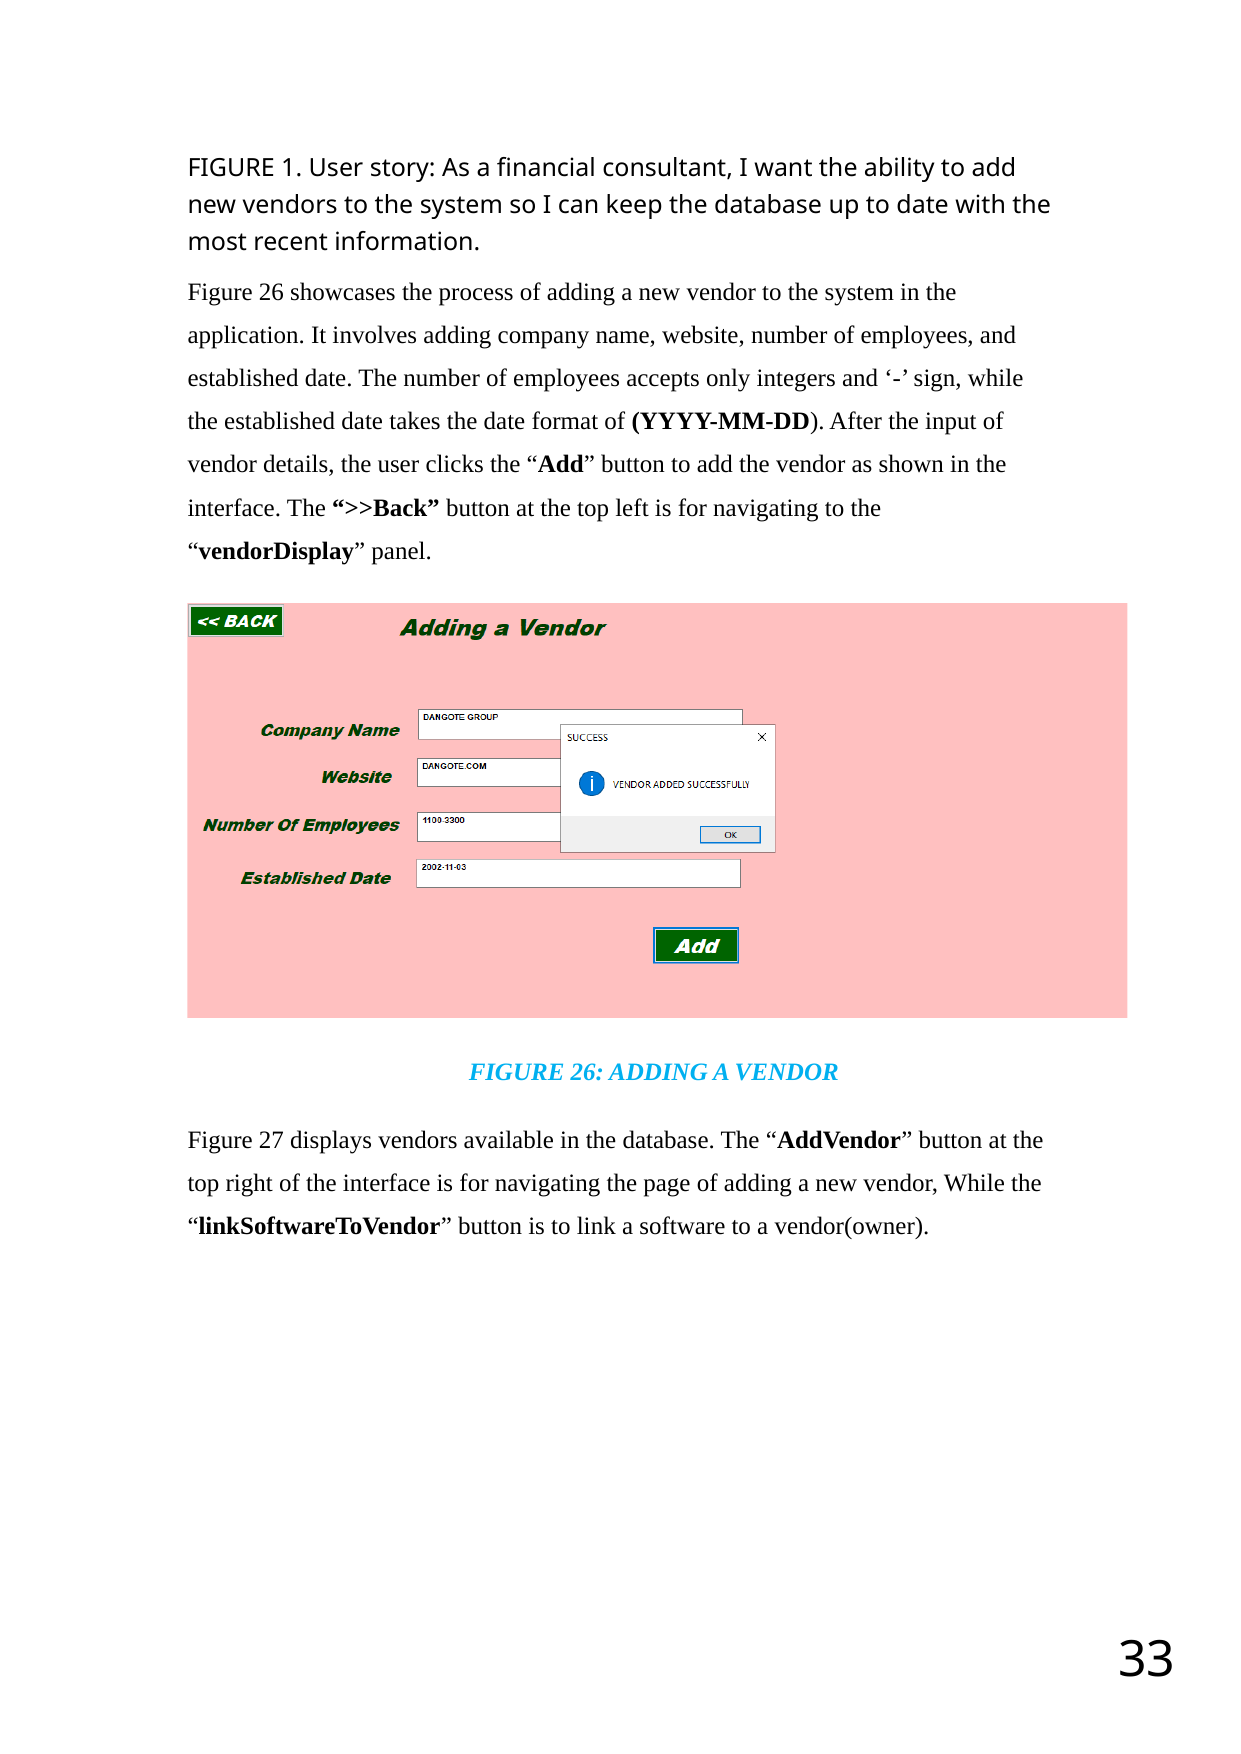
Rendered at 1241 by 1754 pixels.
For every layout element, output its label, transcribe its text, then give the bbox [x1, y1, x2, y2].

text FIGURE 26: ADDING A VENDOR [187, 1057, 1053, 1085]
picture [187, 603, 1128, 1018]
text Figure 26 showcases the process of adding a new vendor to the system in the application. It involves adding company name, website, number of employees, and established date. The number of employees accepts only integers and ‘-’ sign, while the established date takes the date format of (YYYY-MM-DD). After the input of vendor details, the user clicks the “Add” button to add the vendor as shown in the interface. The “>>Back” button at the top left is for navigating to the “vendorDisplay” panel. [187, 277, 1053, 564]
text Figure 27 displays vendors available in the database. The “AddVendor” button at the top right of the interface is for navigating the page of adding a new vendor, While the “linkSoftwareToVendor” button is to link a software to a vendor(owner). [187, 1125, 1053, 1240]
list FIGURE 1. User story: As a financial consultant, I want the ability to add new vendors to the system so I can keep the database up to date with the most recent information. [187, 150, 1053, 258]
